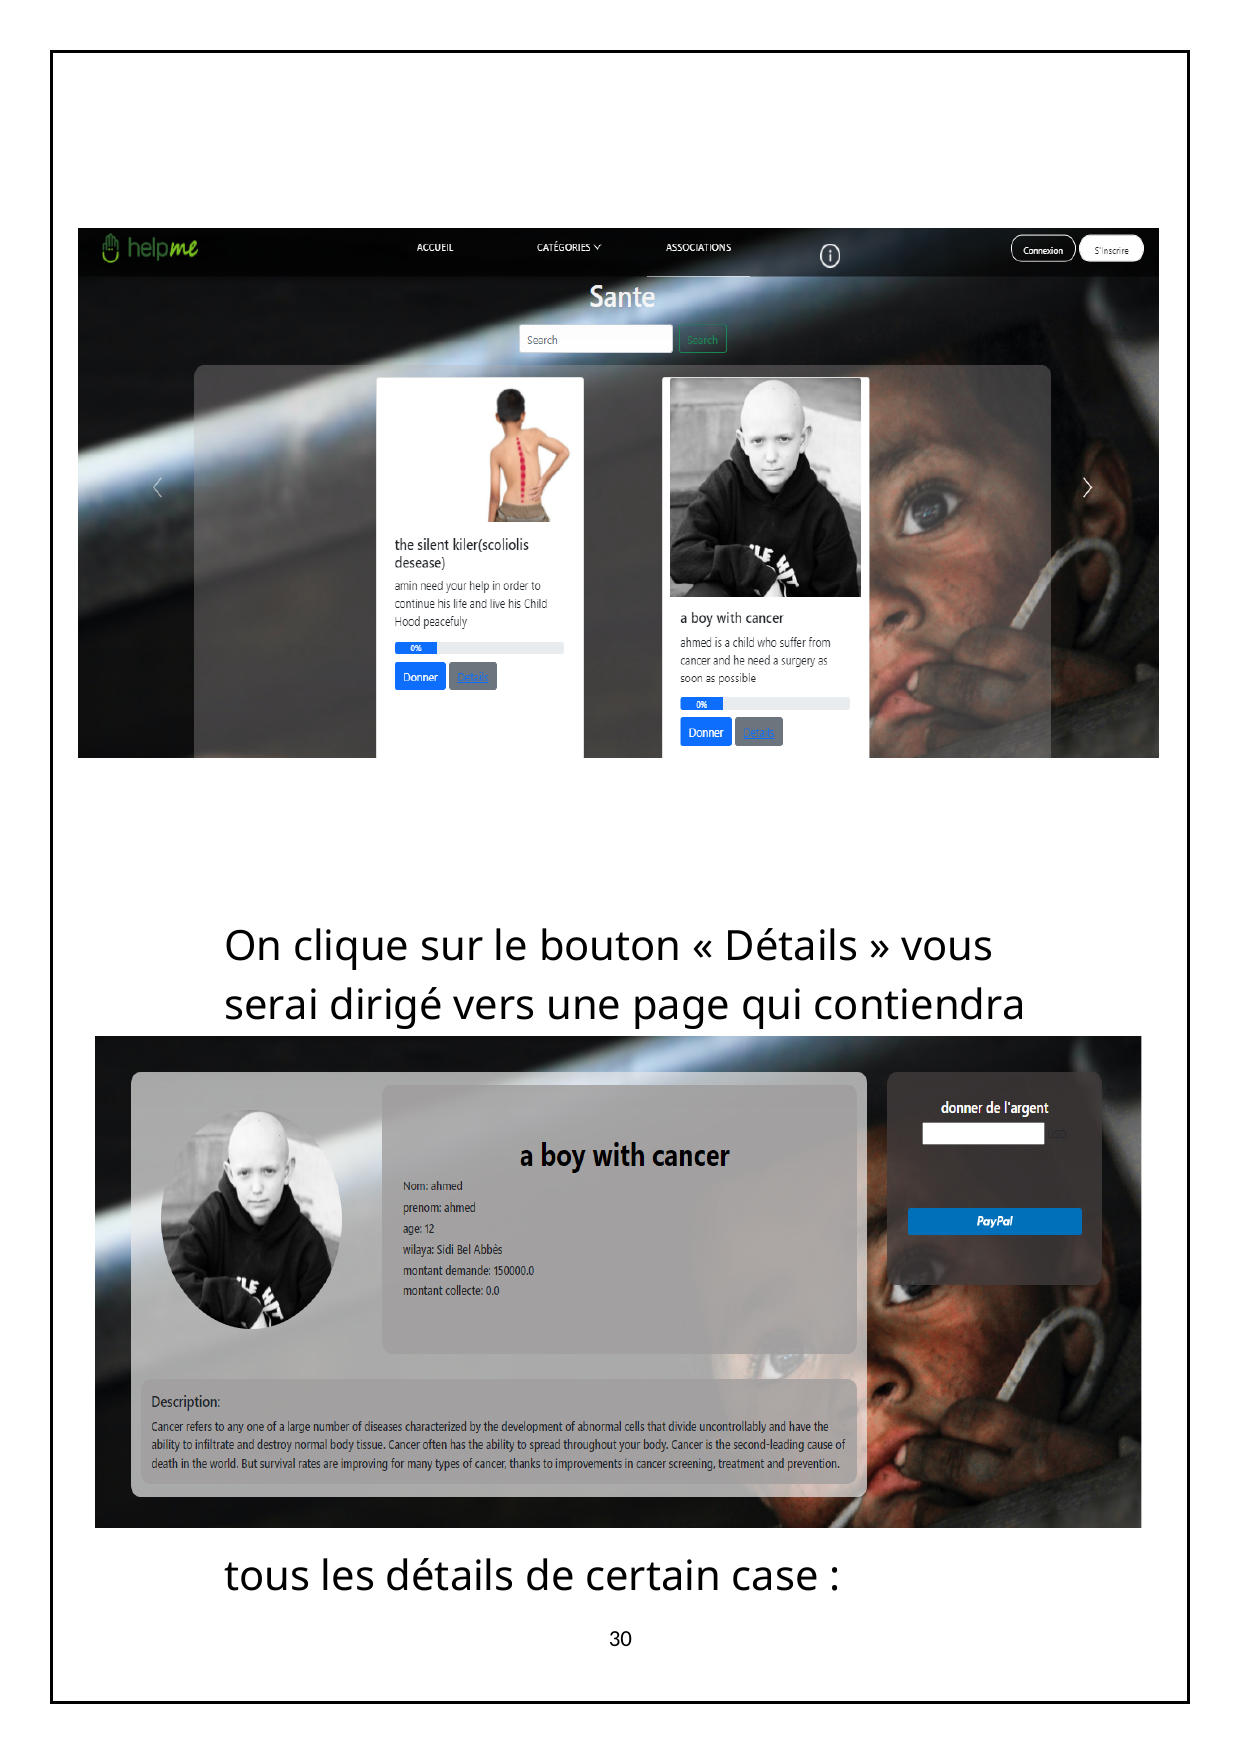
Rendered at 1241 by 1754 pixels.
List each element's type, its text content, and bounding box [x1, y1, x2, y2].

text On clique sur le bouton « Détails » vous serai dirigé vers une page qui contiendra tous les détails de certain case : [224, 1527, 1090, 1602]
picture [77, 228, 1159, 757]
picture [94, 1036, 1140, 1527]
text On clique sur le bouton « Détails » vous serai dirigé vers une page qui contiendra tous les détails de certain case : [224, 915, 1090, 1036]
